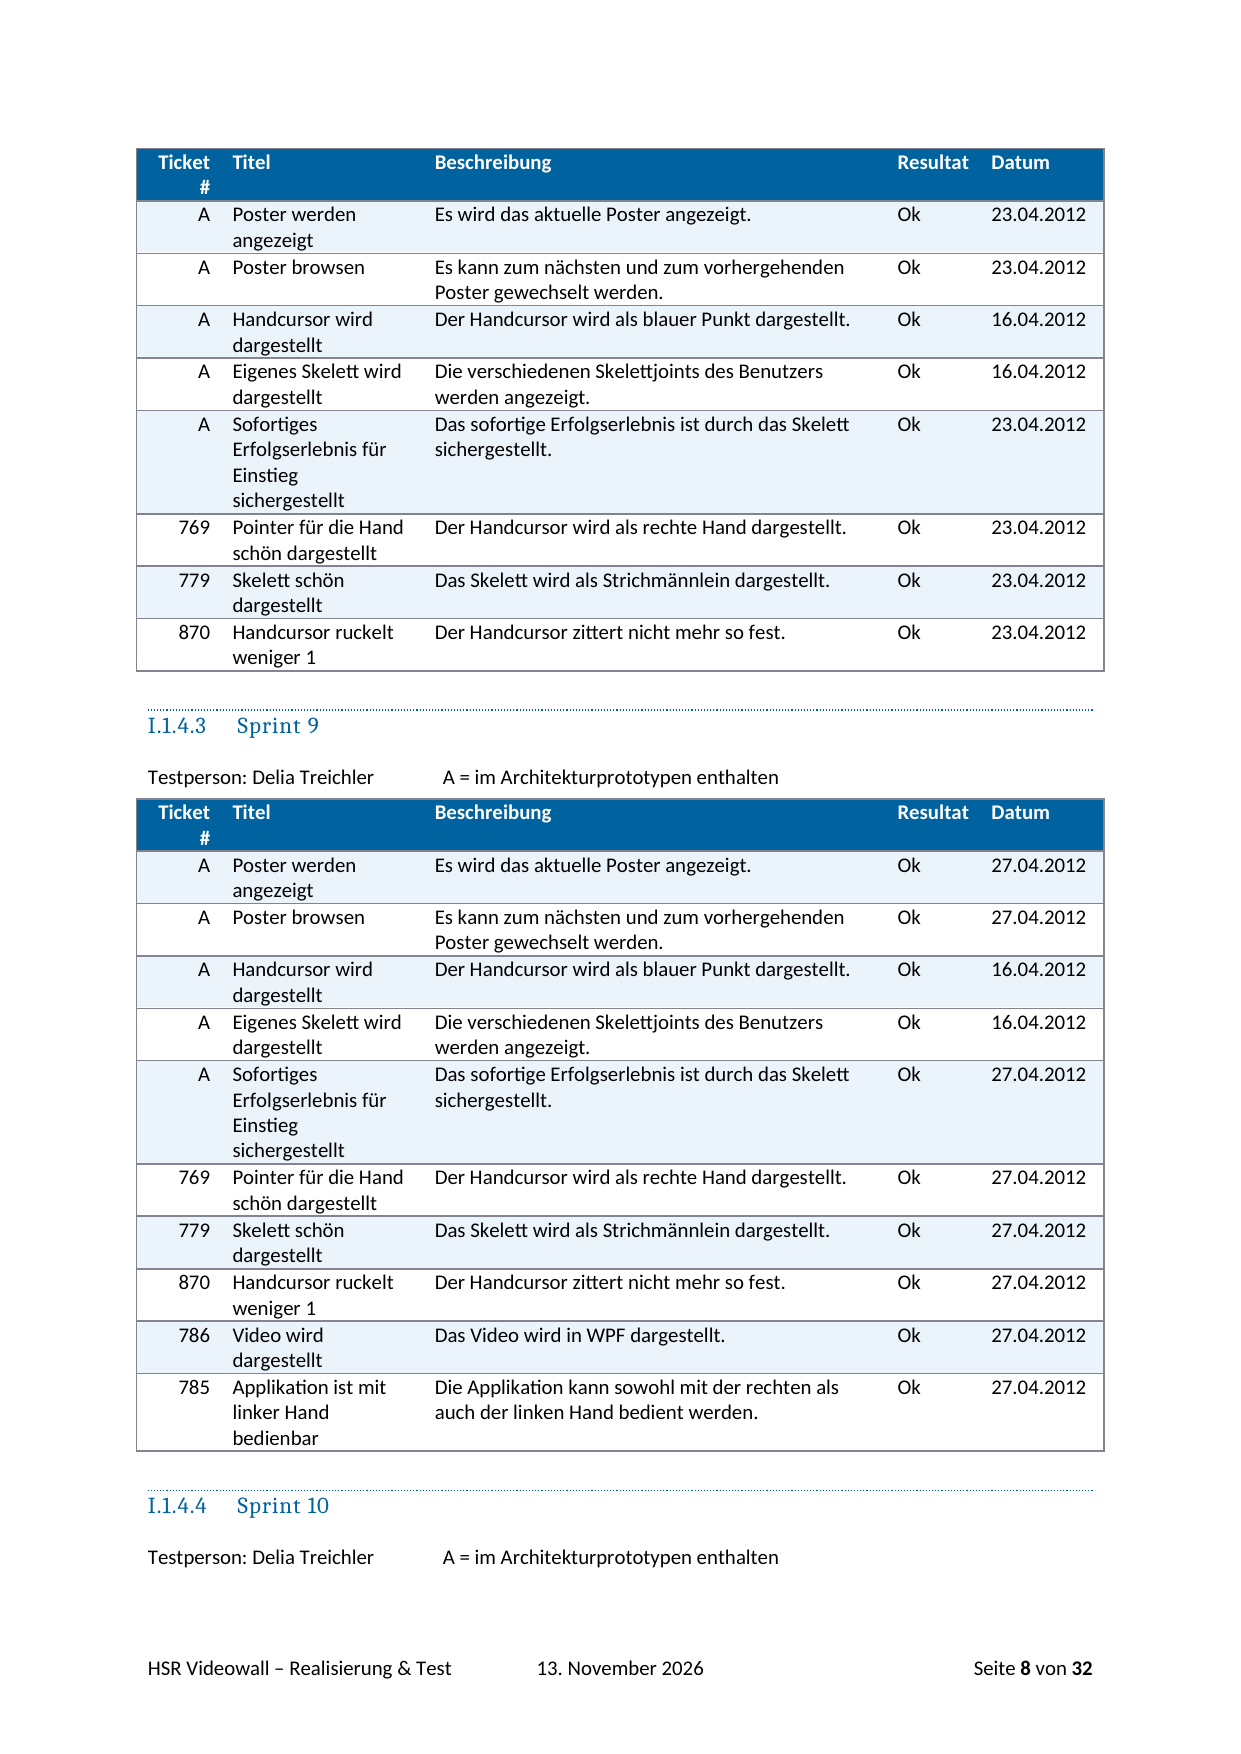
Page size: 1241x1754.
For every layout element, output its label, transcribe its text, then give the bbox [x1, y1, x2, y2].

table_cell Es kann zum nächsten und zum vorhergehenden Poster gewechselt werden. [423, 254, 886, 305]
table_cell Ok [886, 904, 980, 955]
table_cell Es wird das aktuelle Poster angezeigt. [423, 202, 886, 252]
table_cell Applikation ist mit linker Hand bedienbar [221, 1374, 423, 1450]
table_cell Ok [886, 567, 980, 618]
table_cell 779 [137, 567, 221, 618]
table_cell Ok [886, 515, 980, 565]
table_cell Handcursor wird dargestellt [221, 306, 423, 357]
table_cell 785 [137, 1374, 221, 1450]
table_cell Poster werden angezeigt [221, 202, 423, 252]
table_cell Ok [886, 1165, 980, 1215]
table_cell A [137, 202, 221, 252]
table_cell 23.04.2012 [980, 619, 1103, 670]
table_cell Die verschiedenen Skelettjoints des Benutzers werden angezeigt. [423, 1009, 886, 1060]
table_cell Handcursor wird dargestellt [221, 957, 423, 1007]
table_cell 23.04.2012 [980, 254, 1103, 305]
table_header Beschreibung [423, 800, 886, 850]
table_cell 27.04.2012 [980, 1165, 1103, 1215]
table_cell Ok [886, 202, 980, 252]
table_header Titel [221, 800, 423, 850]
table_cell 23.04.2012 [980, 411, 1103, 513]
table_cell 27.04.2012 [980, 852, 1103, 903]
table_cell Sofortiges Erfolgserlebnis für Einstieg sichergestellt [221, 411, 423, 513]
table_cell A [137, 1009, 221, 1060]
table_cell Der Handcursor wird als rechte Hand dargestellt. [423, 515, 886, 565]
table_cell 16.04.2012 [980, 359, 1103, 409]
table_cell 779 [137, 1217, 221, 1268]
table_cell Die verschiedenen Skelettjoints des Benutzers werden angezeigt. [423, 359, 886, 409]
table_cell 23.04.2012 [980, 515, 1103, 565]
table_cell Es wird das aktuelle Poster angezeigt. [423, 852, 886, 903]
table_cell 769 [137, 1165, 221, 1215]
table_cell Es kann zum nächsten und zum vorhergehenden Poster gewechselt werden. [423, 904, 886, 955]
table_cell A [137, 1061, 221, 1163]
table_cell 870 [137, 619, 221, 670]
table_header Ticket# [137, 800, 221, 850]
table_cell A [137, 904, 221, 955]
table_cell Ok [886, 957, 980, 1007]
table_cell Ok [886, 306, 980, 357]
table_cell Ok [886, 1322, 980, 1373]
table_cell A [137, 254, 221, 305]
table_cell Der Handcursor wird als blauer Punkt dargestellt. [423, 957, 886, 1007]
table_cell 27.04.2012 [980, 1061, 1103, 1163]
table_cell Ok [886, 1009, 980, 1060]
table_cell 23.04.2012 [980, 567, 1103, 618]
table_cell 16.04.2012 [980, 957, 1103, 1007]
table_cell Der Handcursor wird als rechte Hand dargestellt. [423, 1165, 886, 1215]
table_cell 27.04.2012 [980, 904, 1103, 955]
table_cell Der Handcursor zittert nicht mehr so fest. [423, 1270, 886, 1320]
table_cell 786 [137, 1322, 221, 1373]
table_cell 27.04.2012 [980, 1217, 1103, 1268]
table_cell Das sofortige Erfolgserlebnis ist durch das Skelett sichergestellt. [423, 1061, 886, 1163]
table_header Datum [980, 149, 1103, 200]
table_cell A [137, 359, 221, 409]
table_header Ticket# [137, 149, 221, 200]
table_cell A [137, 306, 221, 357]
table_cell Pointer für die Hand schön dargestellt [221, 1165, 423, 1215]
text Testperson: Delia Treichler A = im Architekturprototypen enthalten [148, 1544, 1093, 1570]
table_header Beschreibung [423, 149, 886, 200]
table_cell 16.04.2012 [980, 306, 1103, 357]
table_cell A [137, 411, 221, 513]
table_cell 16.04.2012 [980, 1009, 1103, 1060]
table_cell Der Handcursor zittert nicht mehr so fest. [423, 619, 886, 670]
table_cell Handcursor ruckelt weniger 1 [221, 1270, 423, 1320]
table_cell 769 [137, 515, 221, 565]
table_cell Ok [886, 1270, 980, 1320]
table_cell Ok [886, 411, 980, 513]
table_cell 27.04.2012 [980, 1322, 1103, 1373]
table_cell Skelett schön dargestellt [221, 567, 423, 618]
table_cell Das sofortige Erfolgserlebnis ist durch das Skelett sichergestellt. [423, 411, 886, 513]
table_cell Poster browsen [221, 254, 423, 305]
text Testperson: Delia Treichler A = im Architekturprototypen enthalten [148, 764, 1093, 789]
table_cell Ok [886, 619, 980, 670]
table_cell 27.04.2012 [980, 1374, 1103, 1450]
table_cell Sofortiges Erfolgserlebnis für Einstieg sichergestellt [221, 1061, 423, 1163]
table_cell Poster browsen [221, 904, 423, 955]
table_header Resultat [886, 800, 980, 850]
table_cell Die Applikation kann sowohl mit der rechten als auch der linken Hand bedient werden. [423, 1374, 886, 1450]
table_header Titel [221, 149, 423, 200]
table_cell Ok [886, 1217, 980, 1268]
table_header Resultat [886, 149, 980, 200]
table_cell Handcursor ruckelt weniger 1 [221, 619, 423, 670]
table_cell A [137, 852, 221, 903]
table_cell Das Skelett wird als Strichmännlein dargestellt. [423, 567, 886, 618]
table_cell Das Video wird in WPF dargestellt. [423, 1322, 886, 1373]
table_cell Ok [886, 359, 980, 409]
table_cell Der Handcursor wird als blauer Punkt dargestellt. [423, 306, 886, 357]
table_cell Pointer für die Hand schön dargestellt [221, 515, 423, 565]
table_cell Ok [886, 852, 980, 903]
table_cell 27.04.2012 [980, 1270, 1103, 1320]
table_cell Eigenes Skelett wird dargestellt [221, 1009, 423, 1060]
table_cell Ok [886, 254, 980, 305]
table_cell Poster werden angezeigt [221, 852, 423, 903]
table_cell Skelett schön dargestellt [221, 1217, 423, 1268]
subtitle Sprint 10 [148, 1489, 1093, 1519]
table_cell Video wird dargestellt [221, 1322, 423, 1373]
subtitle Sprint 9 [148, 709, 1093, 739]
table_cell 870 [137, 1270, 221, 1320]
table_cell Ok [886, 1061, 980, 1163]
table_header Datum [980, 800, 1103, 850]
table_cell Eigenes Skelett wird dargestellt [221, 359, 423, 409]
table_cell A [137, 957, 221, 1007]
table_cell Ok [886, 1374, 980, 1450]
table_cell Das Skelett wird als Strichmännlein dargestellt. [423, 1217, 886, 1268]
table_cell 23.04.2012 [980, 202, 1103, 252]
